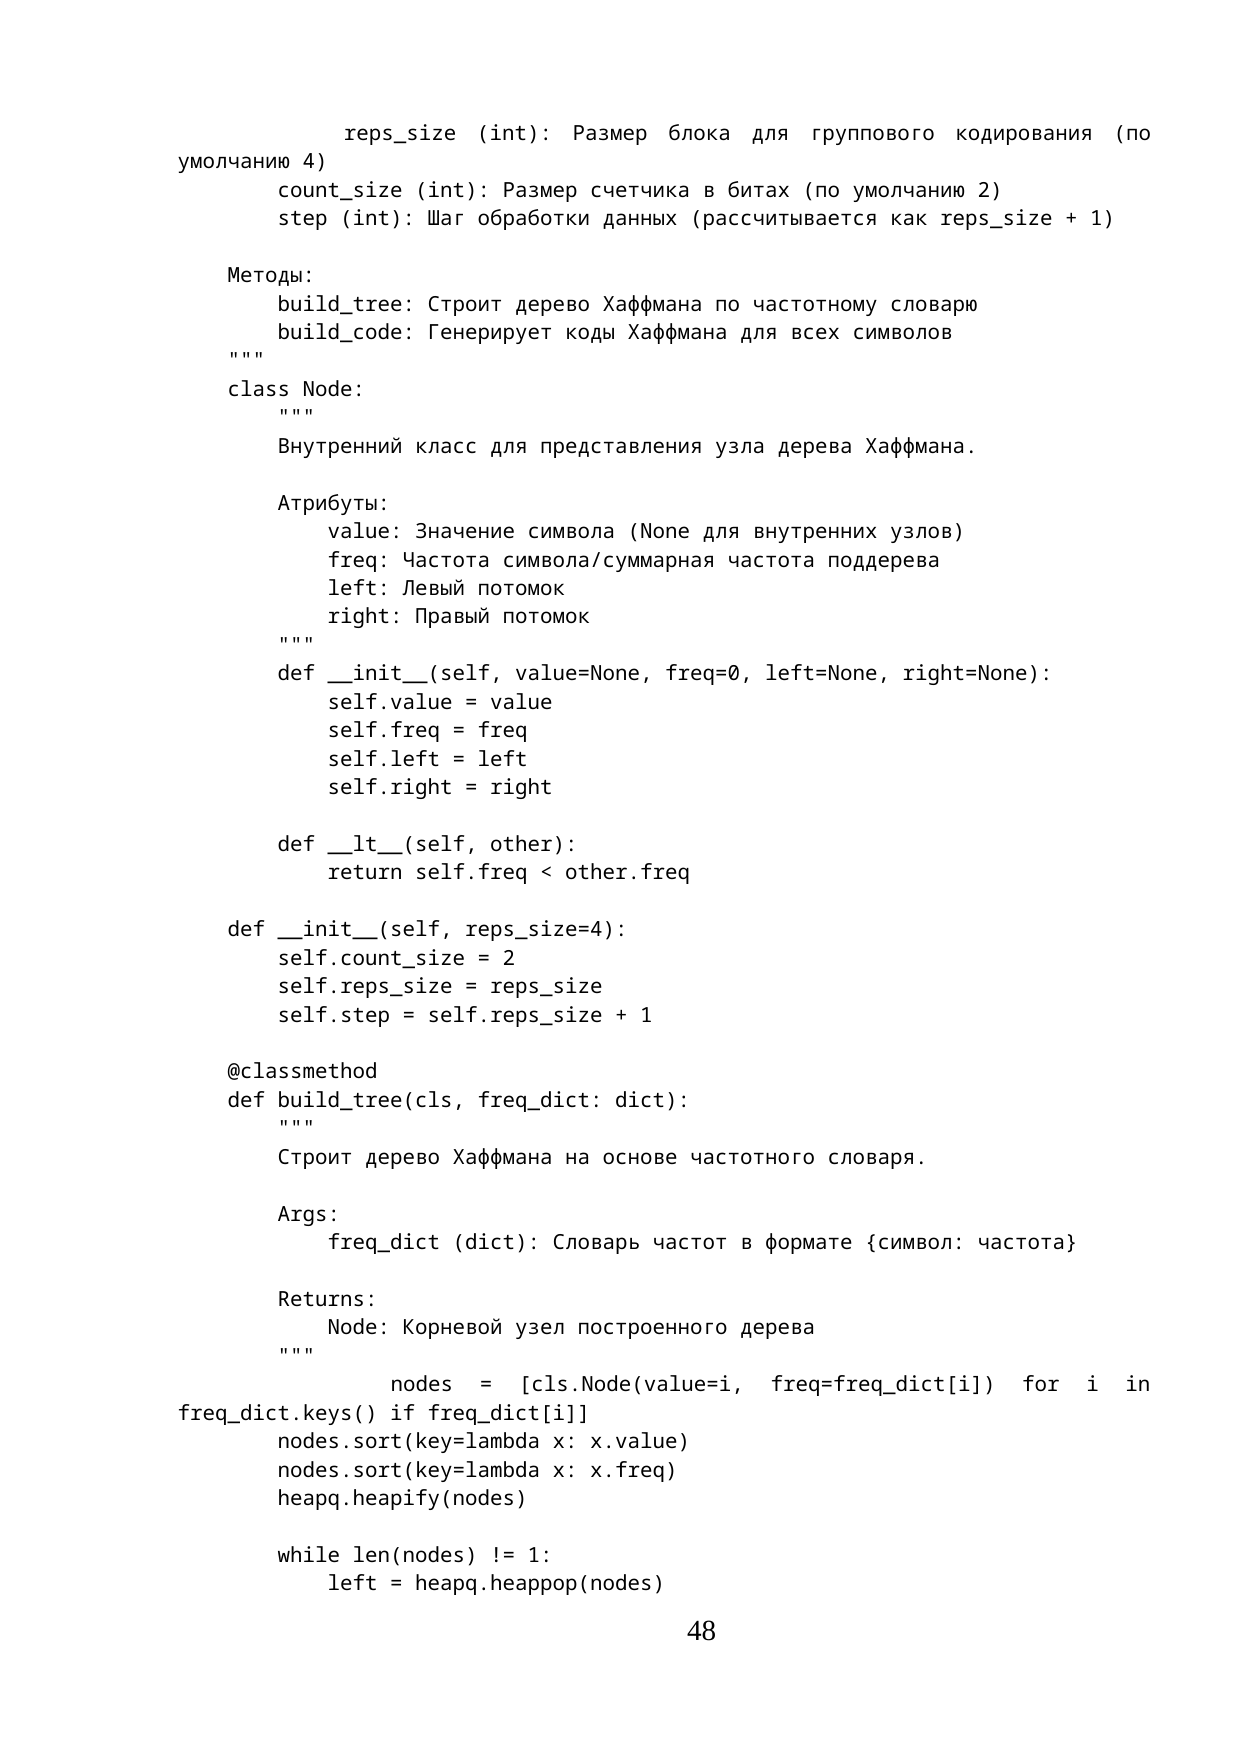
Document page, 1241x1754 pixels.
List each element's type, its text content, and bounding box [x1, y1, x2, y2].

text class Node: [177, 374, 1152, 402]
text nodes = [cls.Node(value=i, freq=freq_dict[i]) for i in freq_dict.keys() if freq_dict[i]] [177, 1369, 1152, 1426]
text return self.freq < other.freq [177, 857, 1152, 886]
text """ [177, 1113, 1152, 1142]
text value: Значение символа (None для внутренних узлов) [177, 516, 1152, 545]
text def __init__(self, reps_size=4): [177, 914, 1152, 943]
text self.count_size = 2 [177, 943, 1152, 971]
text self.freq = freq [177, 715, 1152, 744]
text self.step = self.reps_size + 1 [177, 1000, 1152, 1028]
text Внутренний класс для представления узла дерева Хаффмана. [177, 431, 1152, 459]
text """ [177, 1341, 1152, 1369]
text heapq.heapify(nodes) [177, 1483, 1152, 1512]
text Строит дерево Хаффмана на основе частотного словаря. [177, 1142, 1152, 1170]
text reps_size (int): Размер блока для группового кодирования (по умолчанию 4) [177, 118, 1152, 175]
text self.reps_size = reps_size [177, 971, 1152, 1000]
text Методы: [177, 260, 1152, 289]
text nodes.sort(key=lambda x: x.freq) [177, 1455, 1152, 1483]
text self.value = value [177, 687, 1152, 715]
text nodes.sort(key=lambda x: x.value) [177, 1426, 1152, 1455]
text left: Левый потомок [177, 573, 1152, 602]
text Node: Корневой узел построенного дерева [177, 1312, 1152, 1341]
text """ [177, 630, 1152, 658]
text Атрибуты: [177, 488, 1152, 516]
text self.right = right [177, 772, 1152, 801]
text count_size (int): Размер счетчика в битах (по умолчанию 2) [177, 175, 1152, 203]
text Returns: [177, 1284, 1152, 1312]
text right: Правый потомок [177, 602, 1152, 630]
text self.left = left [177, 744, 1152, 772]
text Args: [177, 1199, 1152, 1227]
text freq: Частота символа/суммарная частота поддерева [177, 545, 1152, 573]
text """ [177, 402, 1152, 431]
text step (int): Шаг обработки данных (рассчитывается как reps_size + 1) [177, 203, 1152, 232]
text @classmethod [177, 1057, 1152, 1085]
text def __lt__(self, other): [177, 829, 1152, 857]
text build_code: Генерирует коды Хаффмана для всех символов [177, 317, 1152, 346]
text left = heapq.heappop(nodes) [177, 1568, 1152, 1597]
text def __init__(self, value=None, freq=0, left=None, right=None): [177, 658, 1152, 687]
text build_tree: Строит дерево Хаффмана по частотному словарю [177, 289, 1152, 317]
text def build_tree(cls, freq_dict: dict): [177, 1085, 1152, 1113]
text while len(nodes) != 1: [177, 1540, 1152, 1568]
text freq_dict (dict): Словарь частот в формате {символ: частота} [177, 1227, 1152, 1256]
text """ [177, 346, 1152, 374]
